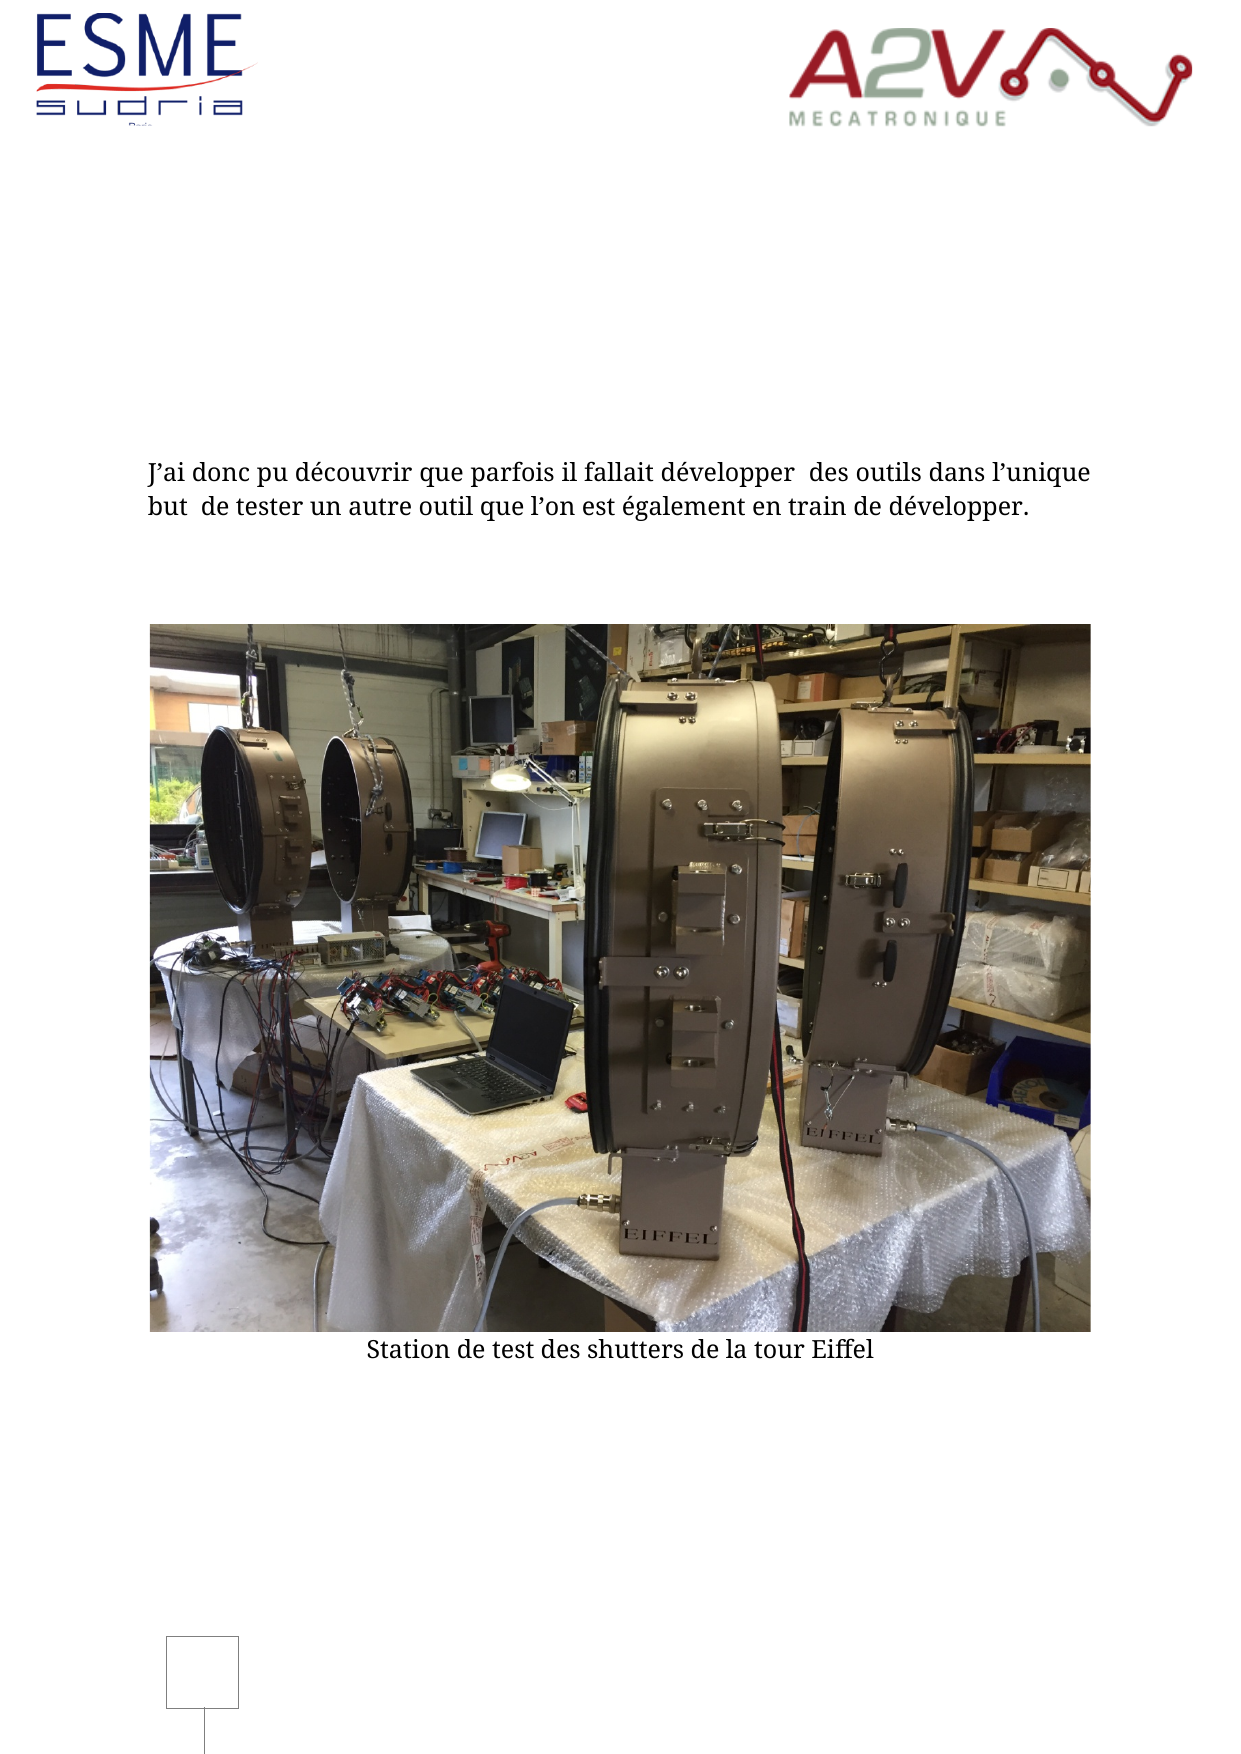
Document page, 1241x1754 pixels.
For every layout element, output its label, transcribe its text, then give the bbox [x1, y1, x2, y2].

text J’ai donc pu découvrir que parfois il fallait développer des outils dans l’unique but de tester un autre outil que l’on est également en train de développer. [148, 454, 1093, 522]
picture [149, 624, 1091, 1332]
picture [789, 28, 1193, 130]
text Station de test des shutters de la tour Eiffel [148, 1332, 1093, 1366]
picture [36, 13, 258, 126]
